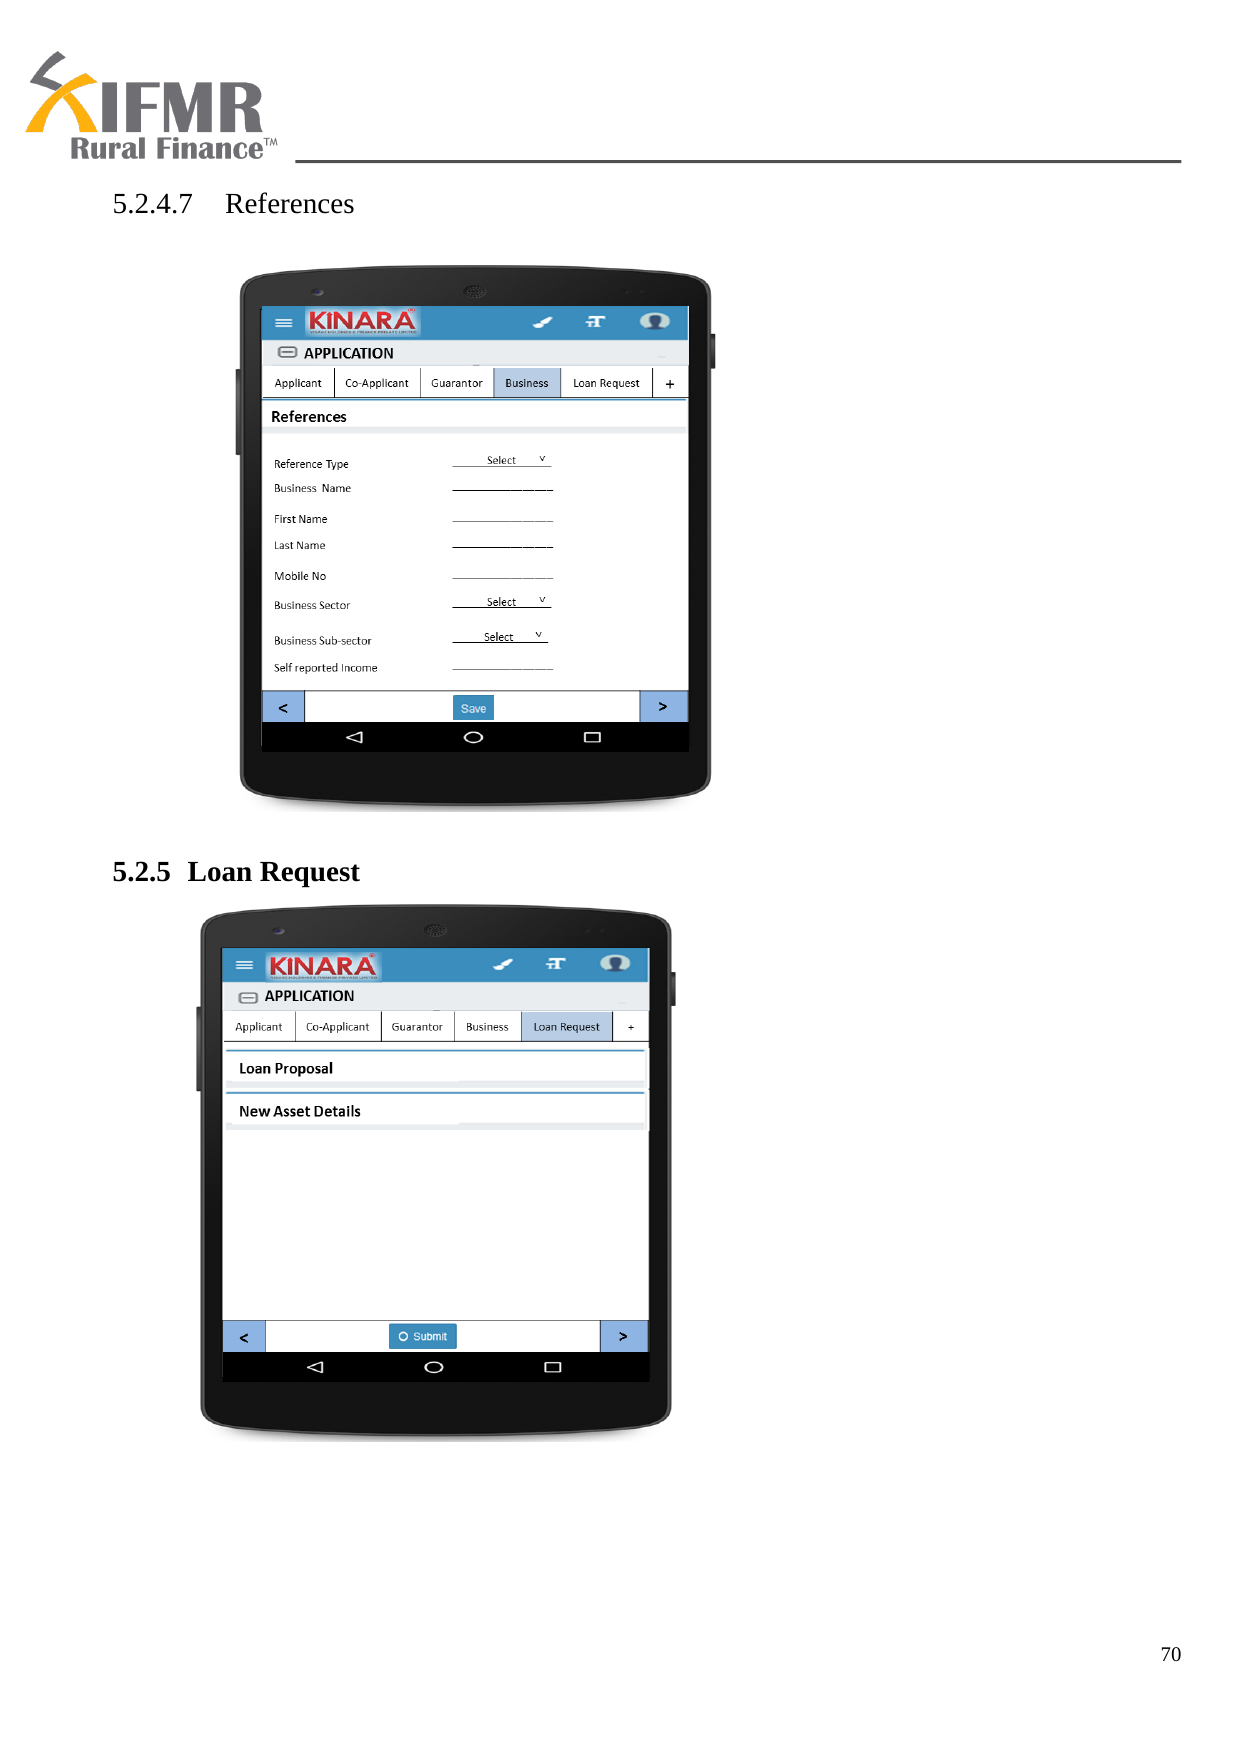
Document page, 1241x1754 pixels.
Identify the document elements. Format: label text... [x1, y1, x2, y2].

picture [187, 893, 682, 1442]
list References [112, 187, 1181, 220]
list Loan Request [112, 854, 1181, 888]
picture [18, 45, 284, 166]
picture [225, 263, 724, 812]
